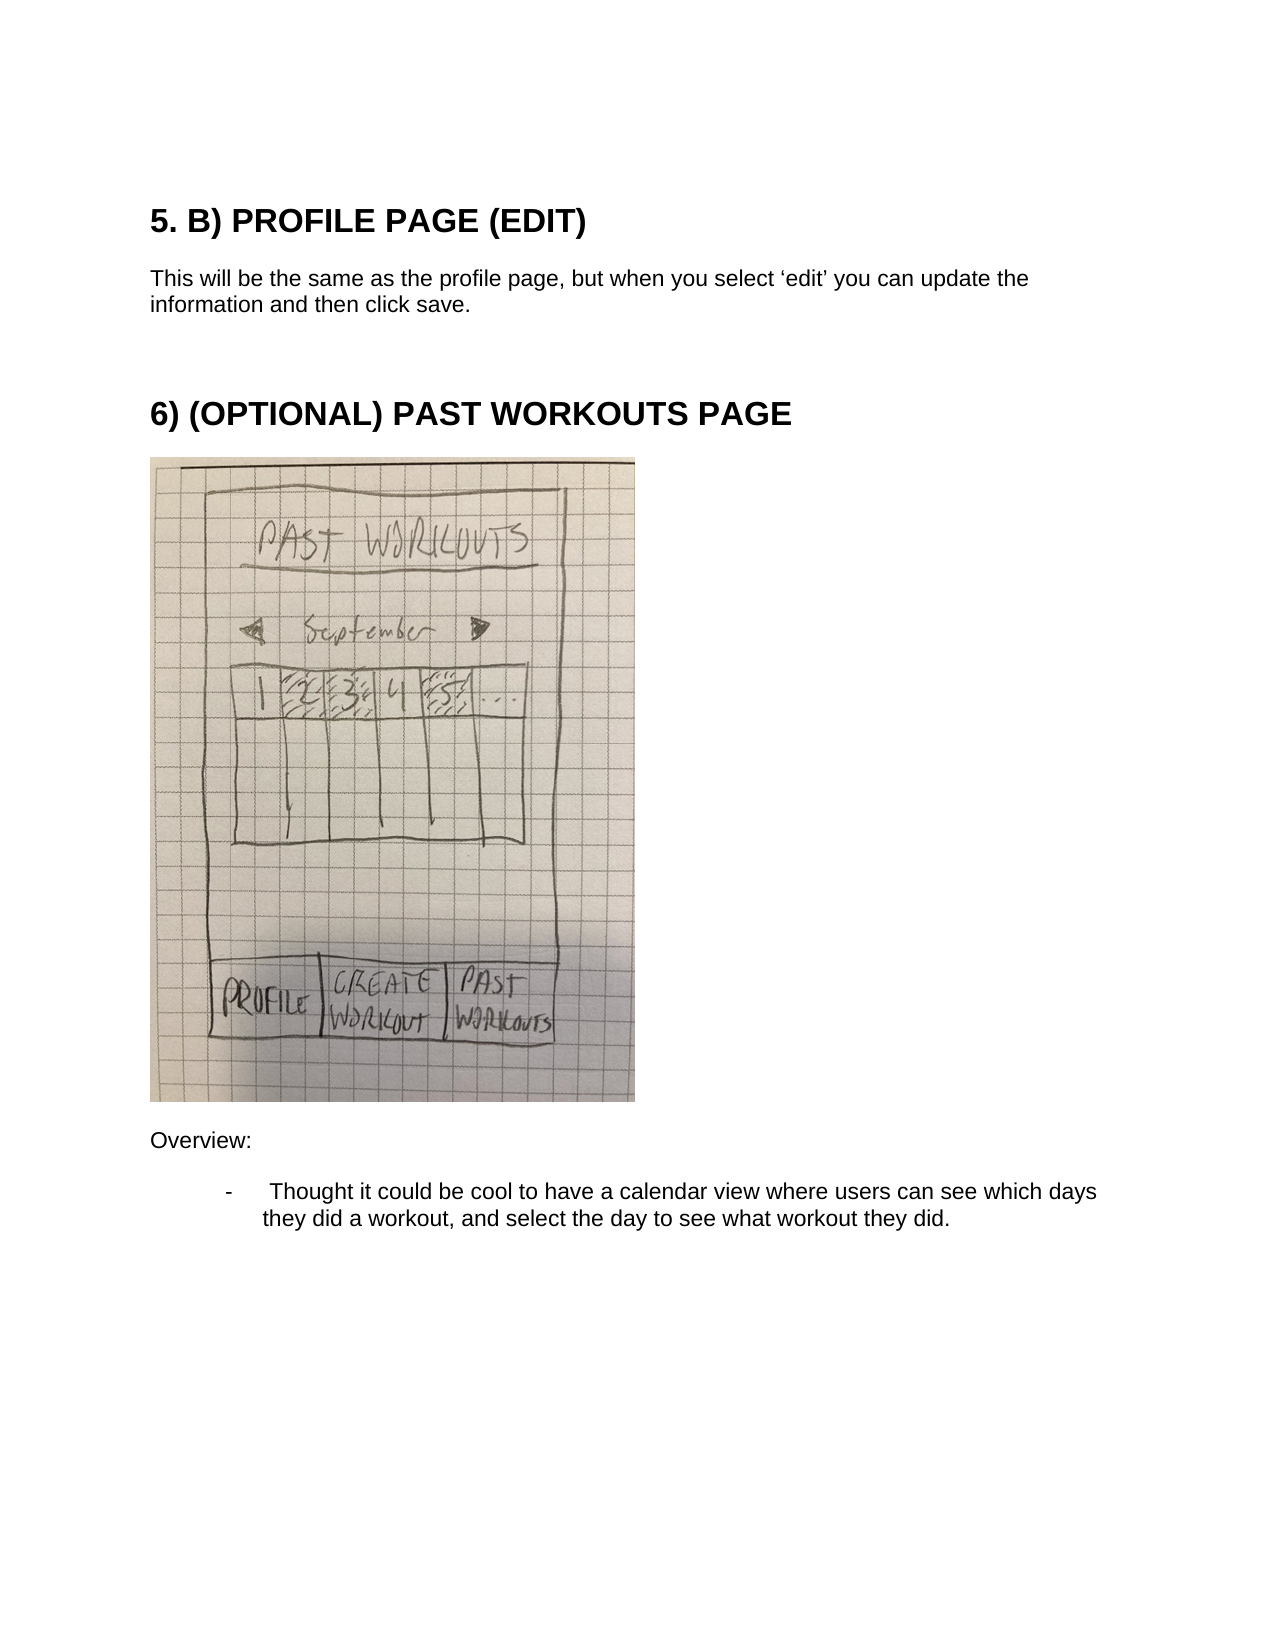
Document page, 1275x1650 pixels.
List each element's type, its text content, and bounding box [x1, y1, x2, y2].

text - Thought it could be cool to have a calendar view where users can see which days they did a workout, and select the day to see what workout they did. [225, 1178, 1125, 1231]
text 5. B) PROFILE PAGE (EDIT) [150, 201, 1125, 240]
text This will be the same as the profile page, but when you select ‘edit’ you can update the information and then click save. [150, 265, 1125, 317]
text Overview: [150, 1127, 1125, 1153]
picture [150, 457, 635, 1102]
text 6) (OPTIONAL) PAST WORKOUTS PAGE [150, 394, 1125, 432]
